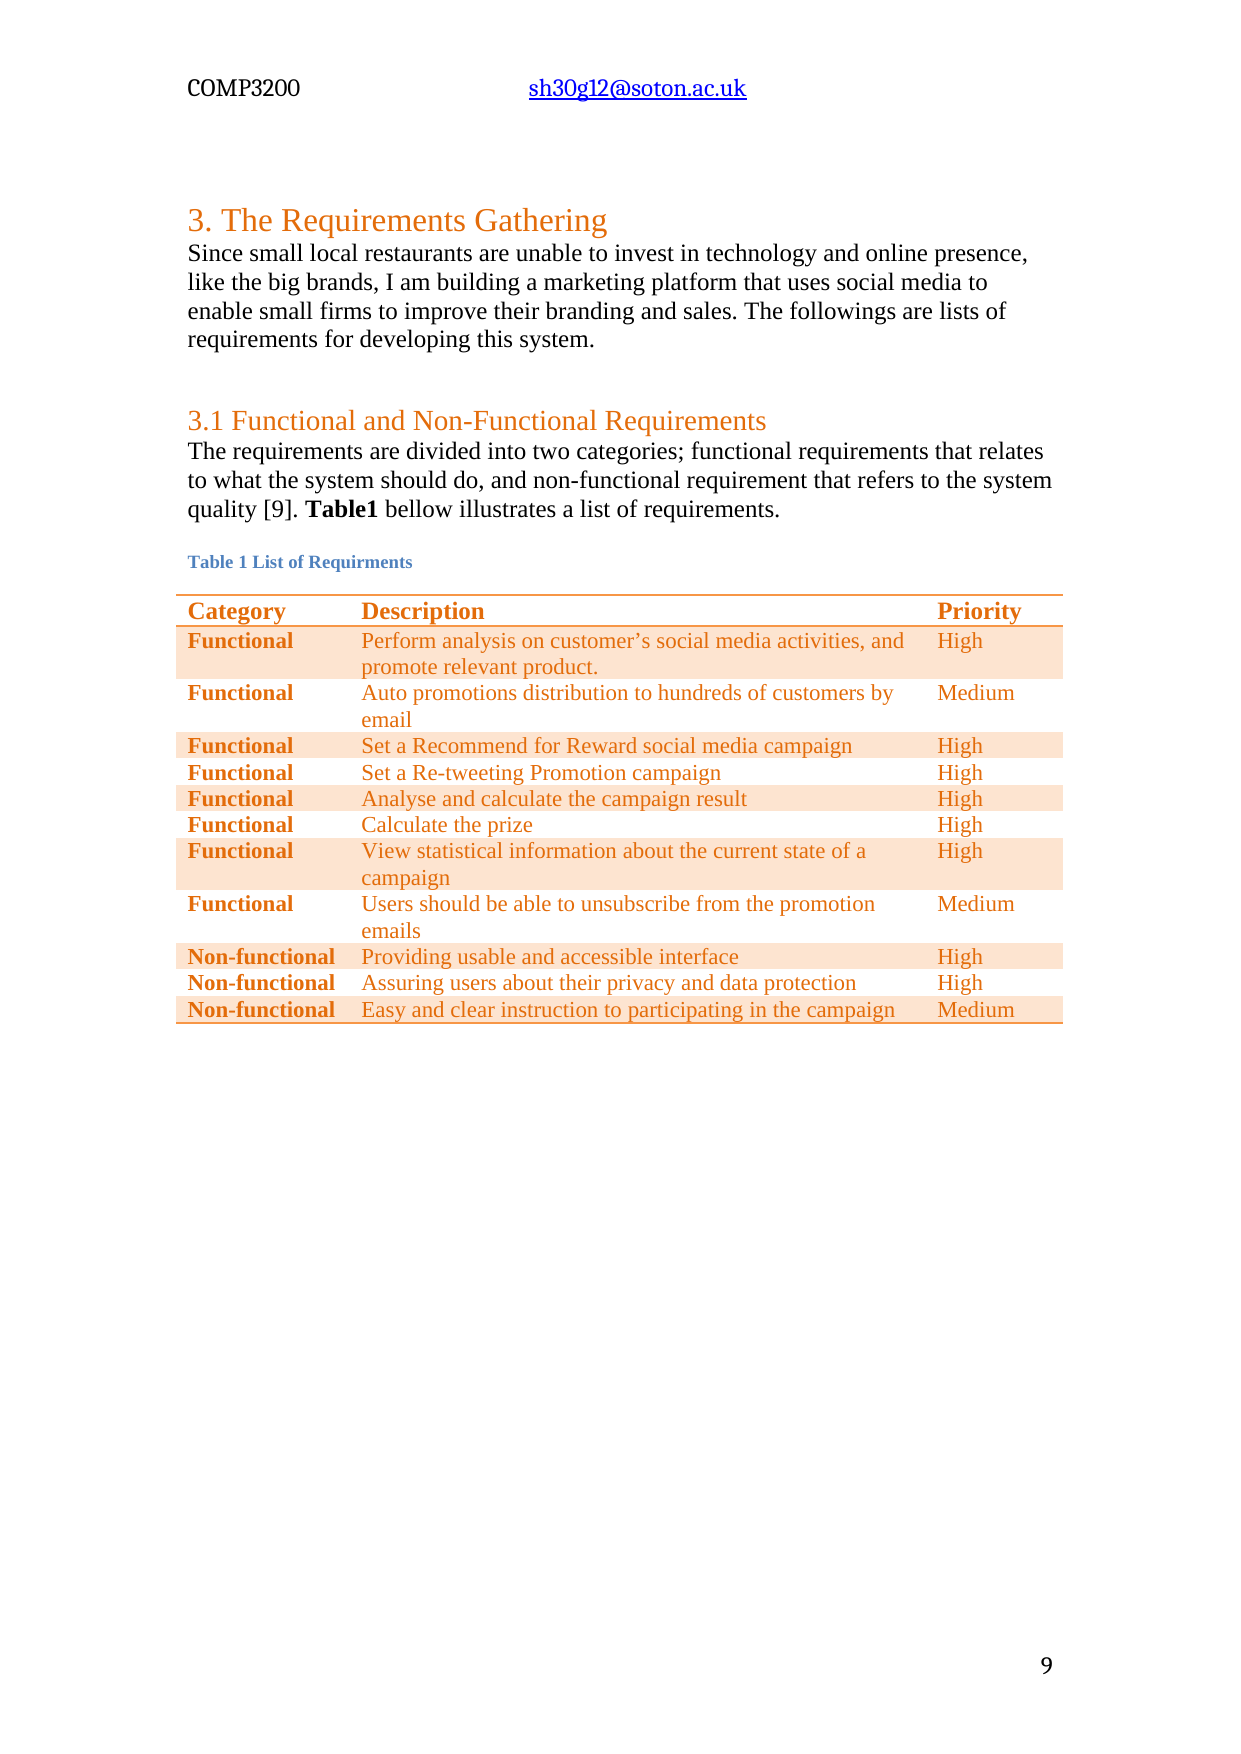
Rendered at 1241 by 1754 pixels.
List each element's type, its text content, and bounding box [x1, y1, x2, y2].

table_cell High [926, 838, 1063, 890]
table_cell Set a Re-tweeting Promotion campaign [350, 759, 926, 785]
text The requirements are divided into two categories; functional requirements that relates to what the system should do, and non-functional requirement that refers to the system quality [9]. Table1 bellow illustrates a list of requirements. [187, 436, 1053, 523]
table_cell Set a Recommend for Reward social media campaign [350, 732, 926, 758]
table_cell Medium [926, 890, 1063, 943]
table_cell High [926, 627, 1063, 679]
table_cell Functional [176, 785, 350, 811]
table_cell High [926, 732, 1063, 758]
table_cell Functional [176, 680, 350, 732]
table_cell Auto promotions distribution to hundreds of customers by email [350, 680, 926, 732]
table_header Priority [926, 596, 1063, 625]
text Since small local restaurants are unable to invest in technology and online presence, like the big brands, I am building a marketing platform that uses social media to enable small firms to improve their branding and sales. The followings are lists of requirements for developing this system. [187, 238, 1053, 353]
table_cell High [926, 943, 1063, 969]
table_cell Functional [176, 759, 350, 785]
table_cell Functional [176, 627, 350, 679]
table_cell High [926, 969, 1063, 996]
text Table 1 List of Requirments [187, 551, 1053, 573]
table_cell High [926, 811, 1063, 838]
table_cell Users should be able to unsubscribe from the promotion emails [350, 890, 926, 943]
table_cell Analyse and calculate the campaign result [350, 785, 926, 811]
table_cell View statistical information about the current state of a campaign [350, 838, 926, 890]
table_cell Non-functional [176, 969, 350, 996]
table_cell Perform analysis on customer’s social media activities, and promote relevant product. [350, 627, 926, 679]
table_cell Assuring users about their privacy and data protection [350, 969, 926, 996]
table_cell Providing usable and accessible interface [350, 943, 926, 969]
table_cell Medium [926, 996, 1063, 1022]
table_cell Non-functional [176, 996, 350, 1022]
table_cell High [926, 759, 1063, 785]
table_cell Functional [176, 732, 350, 758]
table_cell Calculate the prize [350, 811, 926, 838]
table_cell Easy and clear instruction to participating in the campaign [350, 996, 926, 1022]
subtitle 3.1 Functional and Non-Functional Requirements [187, 403, 1053, 436]
table_cell Medium [926, 680, 1063, 732]
table_cell Functional [176, 890, 350, 943]
subtitle 3. The Requirements Gathering [187, 200, 1053, 238]
table_cell Functional [176, 838, 350, 890]
table_cell High [926, 785, 1063, 811]
table_header Category [176, 596, 350, 625]
table_cell Functional [176, 811, 350, 838]
table_cell Non-functional [176, 943, 350, 969]
table_header Description [350, 596, 926, 625]
